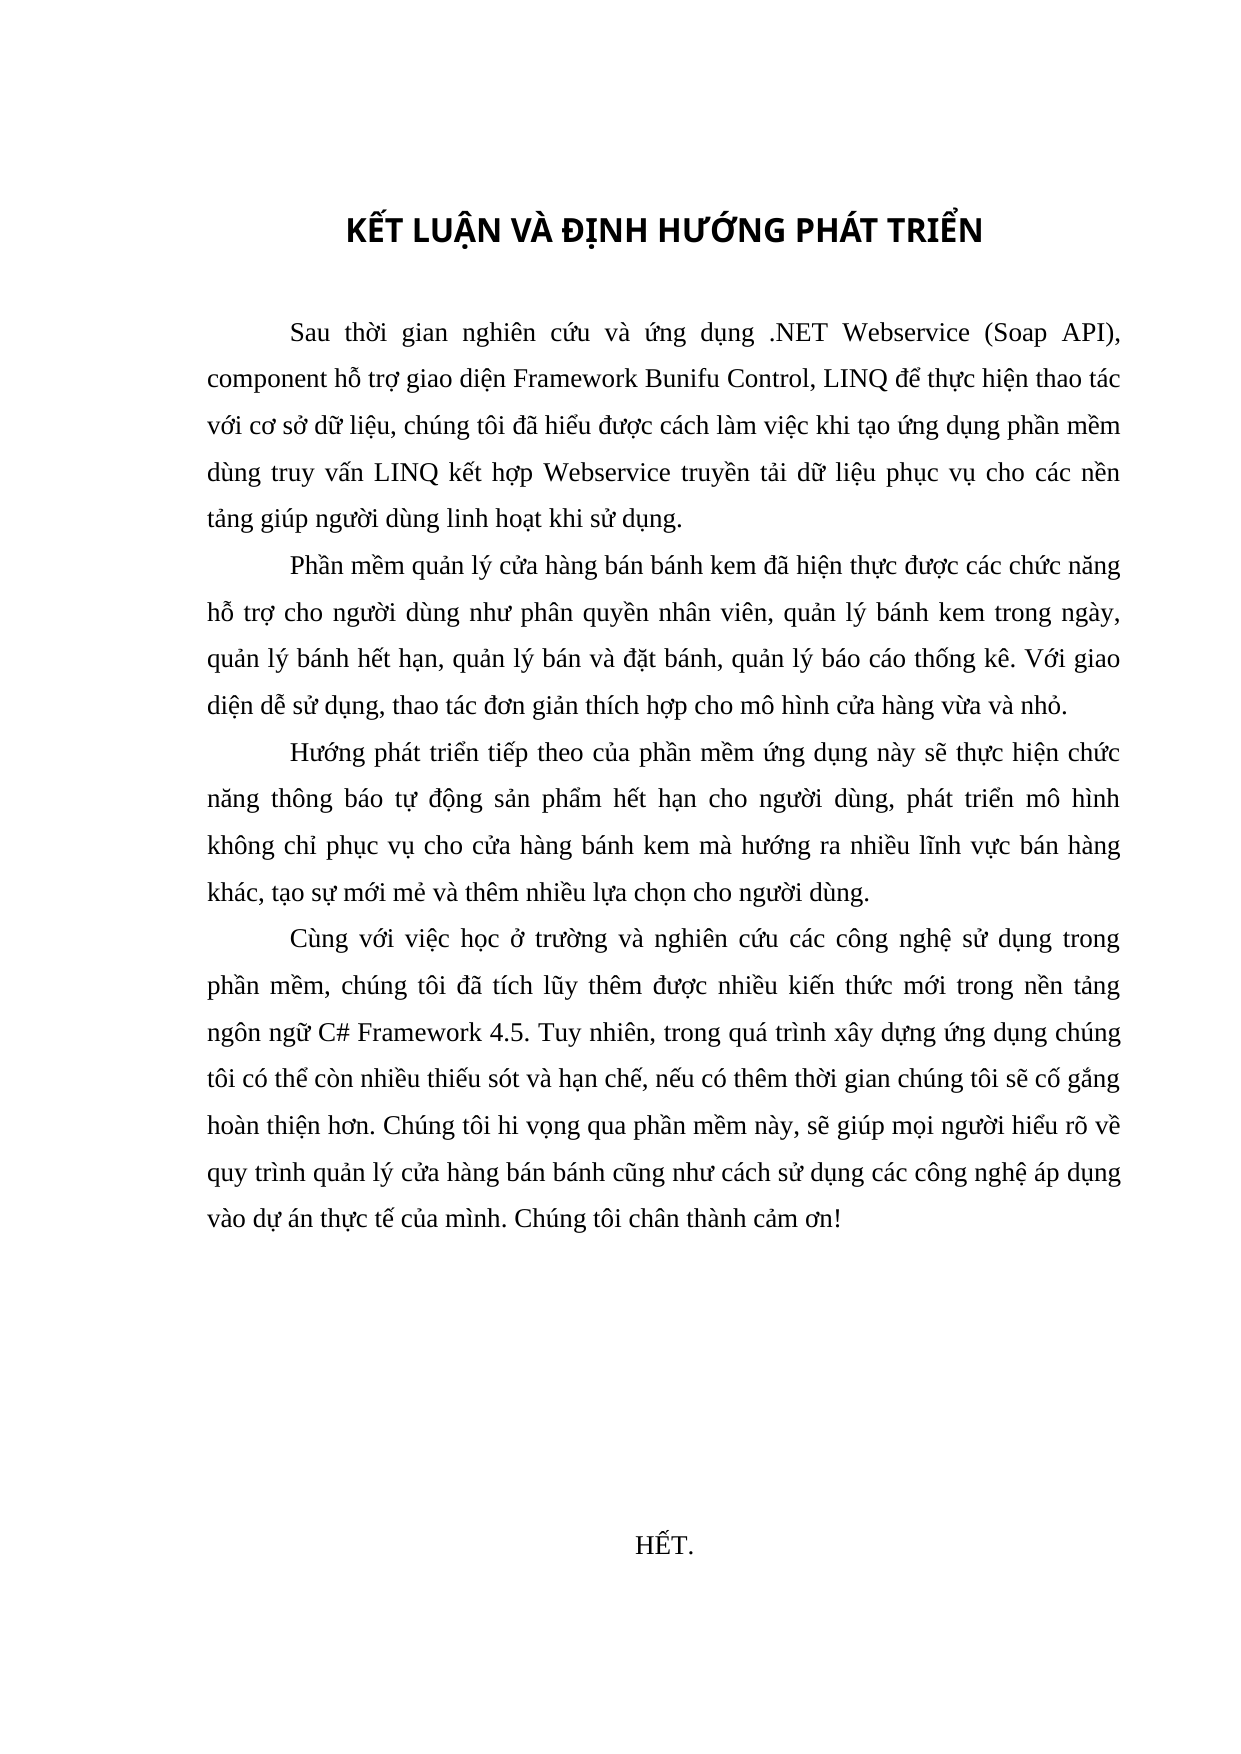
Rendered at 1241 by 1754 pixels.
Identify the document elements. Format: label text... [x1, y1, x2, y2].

text Cùng với việc học ở trường và nghiên cứu các công nghệ sử dụng trong phần mềm, chúng tôi đã tích lũy thêm được nhiều kiến thức mới trong nền tảng ngôn ngữ C# Framework 4.5. Tuy nhiên, trong quá trình xây dựng ứng dụng chúng tôi có thể còn nhiều thiếu sót và hạn chế, nếu có thêm thời gian chúng tôi sẽ cố gắng hoàn thiện hơn. Chúng tôi hi vọng qua phần mềm này, sẽ giúp mọi người hiểu rõ về quy trình quản lý cửa hàng bán bánh cũng như cách sử dụng các công nghệ áp dụng vào dự án thực tế của mình. Chúng tôi chân thành cảm ơn! [207, 923, 1122, 1234]
subtitle KẾT LUẬN VÀ ĐỊNH HƯỚNG PHÁT TRIỂN [207, 207, 1122, 252]
text Hướng phát triển tiếp theo của phần mềm ứng dụng này sẽ thực hiện chức năng thông báo tự động sản phẩm hết hạn cho người dùng, phát triển mô hình không chỉ phục vụ cho cửa hàng bánh kem mà hướng ra nhiều lĩnh vực bán hàng khác, tạo sự mới mẻ và thêm nhiều lựa chọn cho người dùng. [207, 736, 1122, 907]
text Phần mềm quản lý cửa hàng bán bánh kem đã hiện thực được các chức năng hỗ trợ cho người dùng như phân quyền nhân viên, quản lý bánh kem trong ngày, quản lý bánh hết hạn, quản lý bán và đặt bánh, quản lý báo cáo thống kê. Với giao diện dễ sử dụng, thao tác đơn giản thích hợp cho mô hình cửa hàng vừa và nhỏ. [207, 549, 1122, 720]
text Sau thời gian nghiên cứu và ứng dụng .NET Webservice (Soap API), component hỗ trợ giao diện Framework Bunifu Control, LINQ để thực hiện thao tác với cơ sở dữ liệu, chúng tôi đã hiểu được cách làm việc khi tạo ứng dụng phần mềm dùng truy vấn LINQ kết hợp Webservice truyền tải dữ liệu phục vụ cho các nền tảng giúp người dùng linh hoạt khi sử dụng. [207, 316, 1122, 534]
text HẾT. [207, 1529, 1122, 1560]
